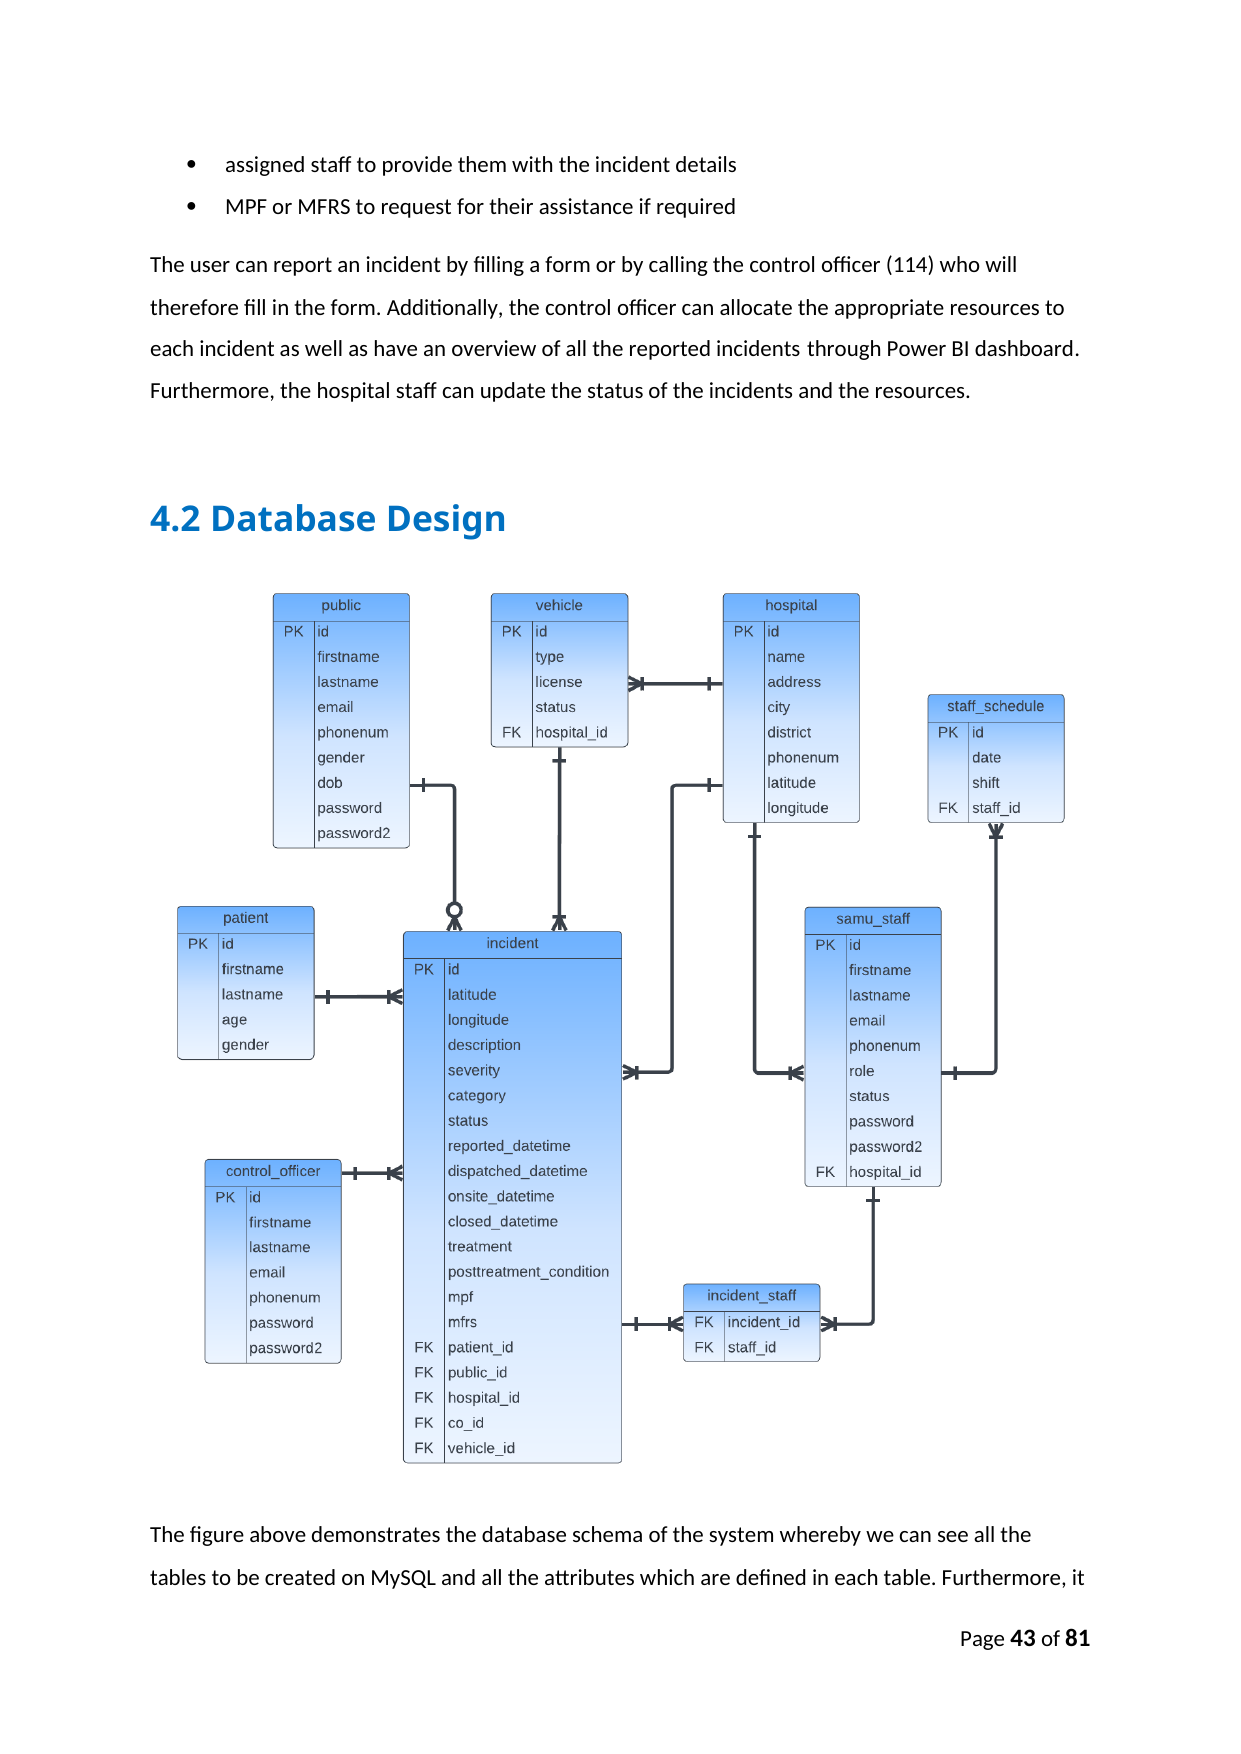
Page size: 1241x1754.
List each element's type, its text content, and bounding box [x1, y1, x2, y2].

picture [150, 566, 1091, 1490]
list assigned staff to provide them with the incident details [187, 150, 1090, 178]
text The user can report an incident by filling a form or by calling the control officer (114) who will therefore fill in the form. Additionally, the control officer can allocate the appropriate resources to each incident as well as have an overview of all the reported incidents through Power BI dashboard. Furthermore, the hospital staff can update the status of the incidents and the resources. [150, 251, 1090, 404]
subtitle Database Design [150, 494, 1090, 542]
list MPF or MFRS to request for their assistance if required [187, 192, 1090, 220]
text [150, 1521, 1090, 1591]
